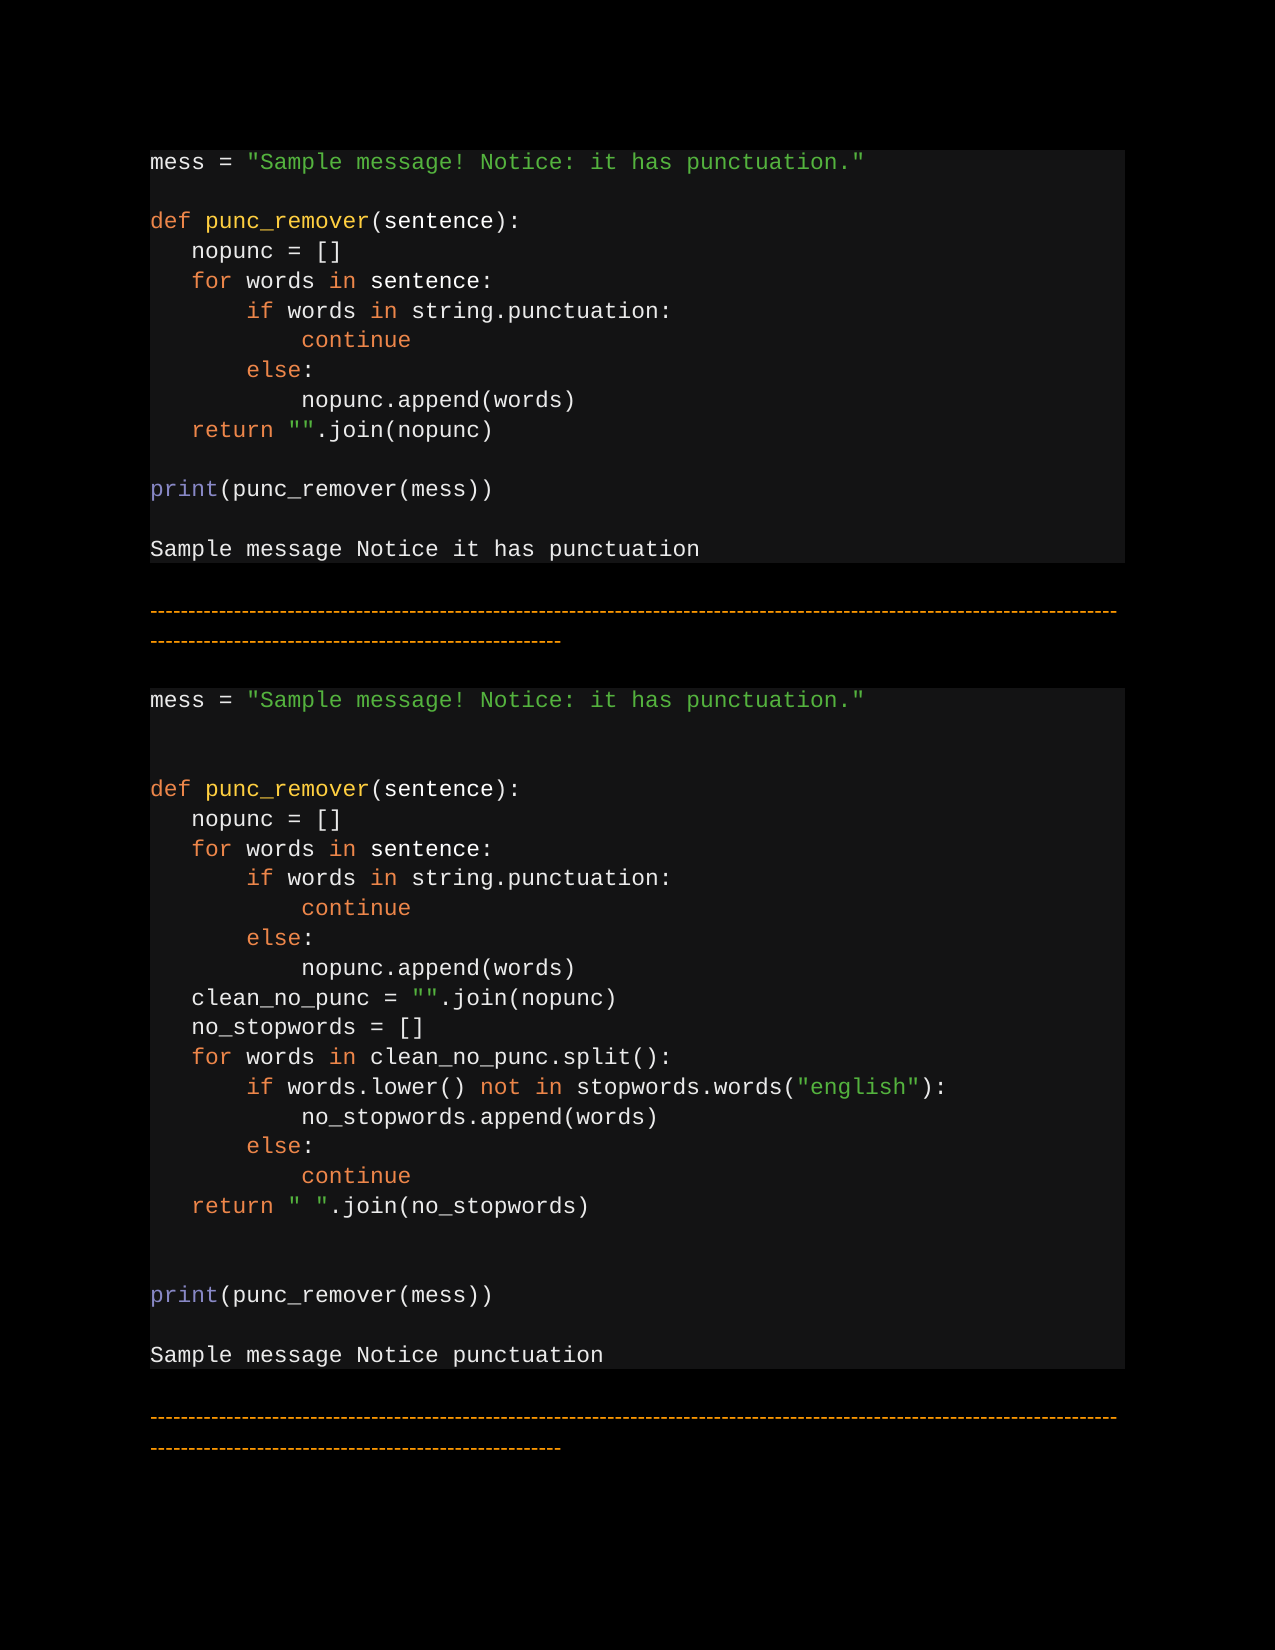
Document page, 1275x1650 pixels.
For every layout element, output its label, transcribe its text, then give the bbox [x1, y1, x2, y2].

text nopunc.append(words) [150, 388, 1125, 414]
text print(punc_remover(mess)) [150, 1284, 1125, 1310]
text continue [150, 1164, 1125, 1191]
text print(punc_remover(mess)) [150, 478, 1125, 504]
text def punc_remover(sentence): [150, 209, 1125, 236]
text if words in string.punctuation: [150, 867, 1125, 893]
text mess = "Sample message! Notice: it has punctuation." [150, 150, 1125, 176]
text ------------------------------------------------------------------------------------------------------------------------------------------------------------------------------------- [150, 1403, 1125, 1460]
text for words in sentence: [150, 837, 1125, 863]
text Sample message Notice punctuation [150, 1343, 1125, 1369]
text no_stopwords = [] [150, 1016, 1125, 1042]
text for words in sentence: [150, 269, 1125, 295]
text else: [150, 1135, 1125, 1161]
text if words in string.punctuation: [150, 299, 1125, 325]
text clean_no_punc = "".join(nopunc) [150, 986, 1125, 1012]
text def punc_remover(sentence): [150, 777, 1125, 803]
text continue [150, 896, 1125, 922]
text nopunc = [] [150, 239, 1125, 265]
text return " ".join(no_stopwords) [150, 1194, 1125, 1220]
text return "".join(nopunc) [150, 418, 1125, 444]
text if words.lower() not in stopwords.words("english"): [150, 1075, 1125, 1101]
text no_stopwords.append(words) [150, 1105, 1125, 1131]
text nopunc = [] [150, 807, 1125, 833]
text continue [150, 329, 1125, 355]
text nopunc.append(words) [150, 956, 1125, 982]
text Sample message Notice it has punctuation [150, 537, 1125, 563]
text else: [150, 358, 1125, 384]
text else: [150, 926, 1125, 952]
text ------------------------------------------------------------------------------------------------------------------------------------------------------------------------------------- [150, 597, 1125, 654]
text mess = "Sample message! Notice: it has punctuation." [150, 688, 1125, 714]
text for words in clean_no_punc.split(): [150, 1045, 1125, 1071]
